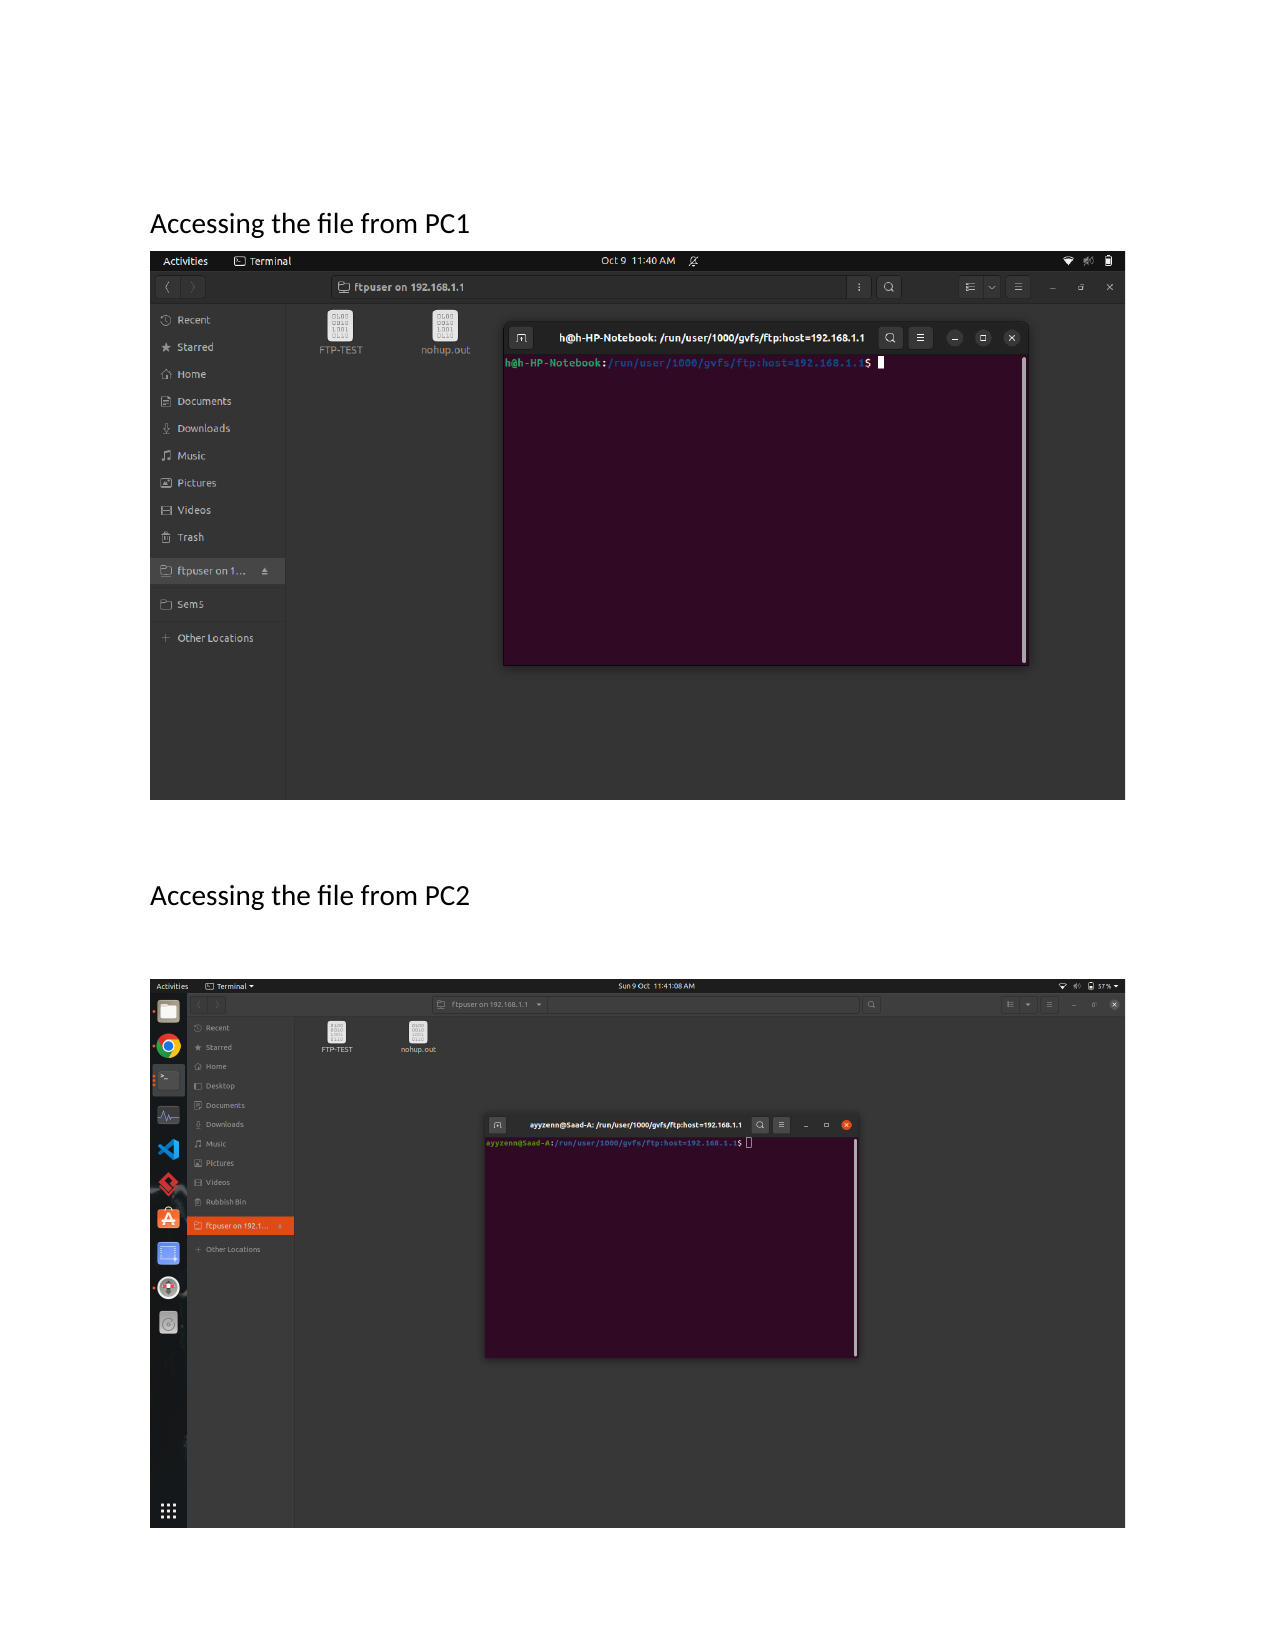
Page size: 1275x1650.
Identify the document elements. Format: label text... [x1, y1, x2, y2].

text Accessing the file from PC2 [150, 877, 1125, 913]
text Accessing the file from PC1 [150, 205, 1125, 241]
picture [150, 979, 1125, 1528]
picture [150, 251, 1125, 800]
